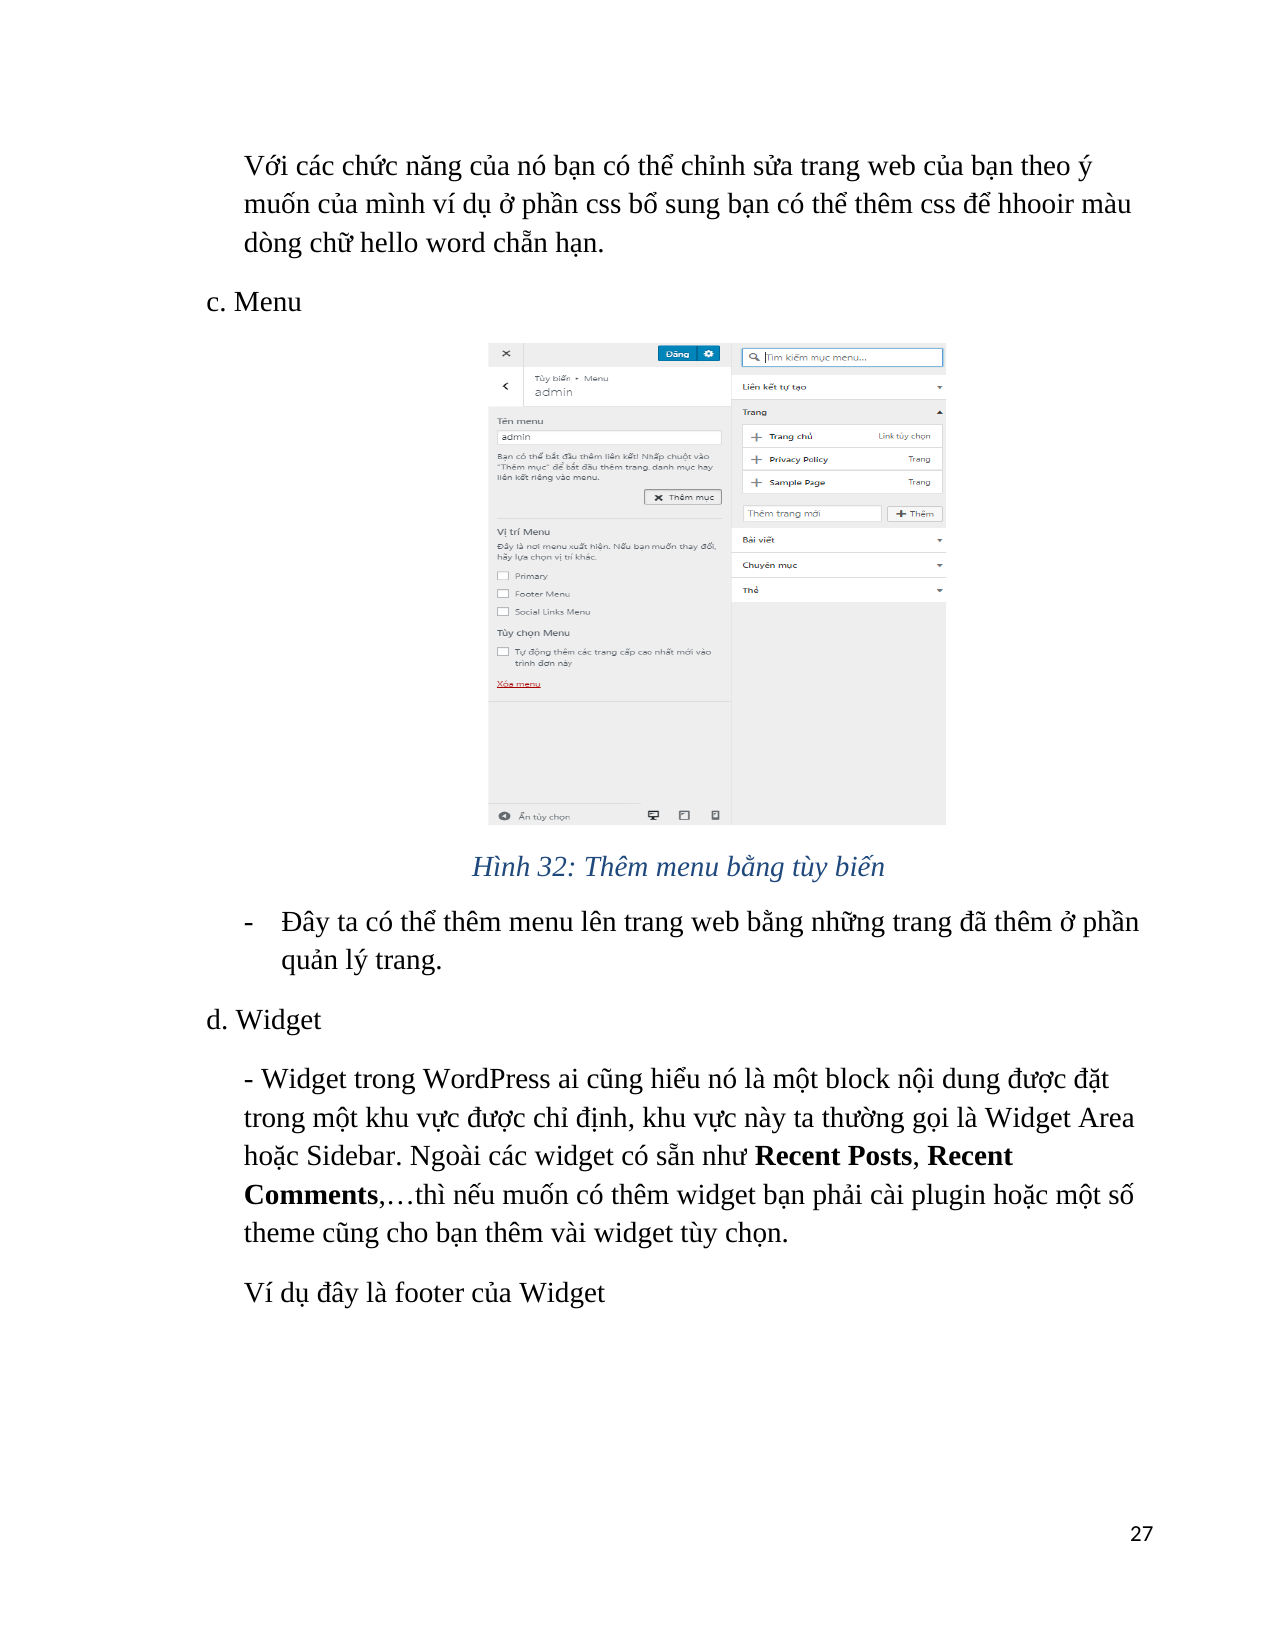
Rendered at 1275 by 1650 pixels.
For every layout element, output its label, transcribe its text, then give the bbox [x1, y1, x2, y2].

text - Widget trong WordPress ai cũng hiểu nó là một block nội dung được đặt trong một khu vực được chỉ định, khu vực này ta thường gọi là Widget Area hoặc Sidebar. Ngoài các widget có sẵn như Recent Posts, Recent Comments,…thì nếu muốn có thêm widget bạn phải cài plugin hoặc một số theme cũng cho bạn thêm vài widget tùy chọn. [244, 1061, 1153, 1249]
picture [488, 343, 947, 825]
text Ví dụ đây là footer của Widget [519, 1275, 1153, 1308]
text Với các chức năng của nó bạn có thể chỉnh sửa trang web của bạn theo ý muốn của mình ví dụ ở phần css bổ sung bạn có thể thêm css để hhooir màu dòng chữ hello word chẵn hạn. [244, 148, 1153, 258]
list Đây ta có thể thêm menu lên trang web bằng những trang đã thêm ở phần quản lý trang. [244, 904, 1153, 976]
text c. Menu [206, 284, 1153, 318]
text d. Widget [206, 1002, 1153, 1035]
text Hình 32: Thêm menu bằng tùy biến [206, 849, 1153, 883]
